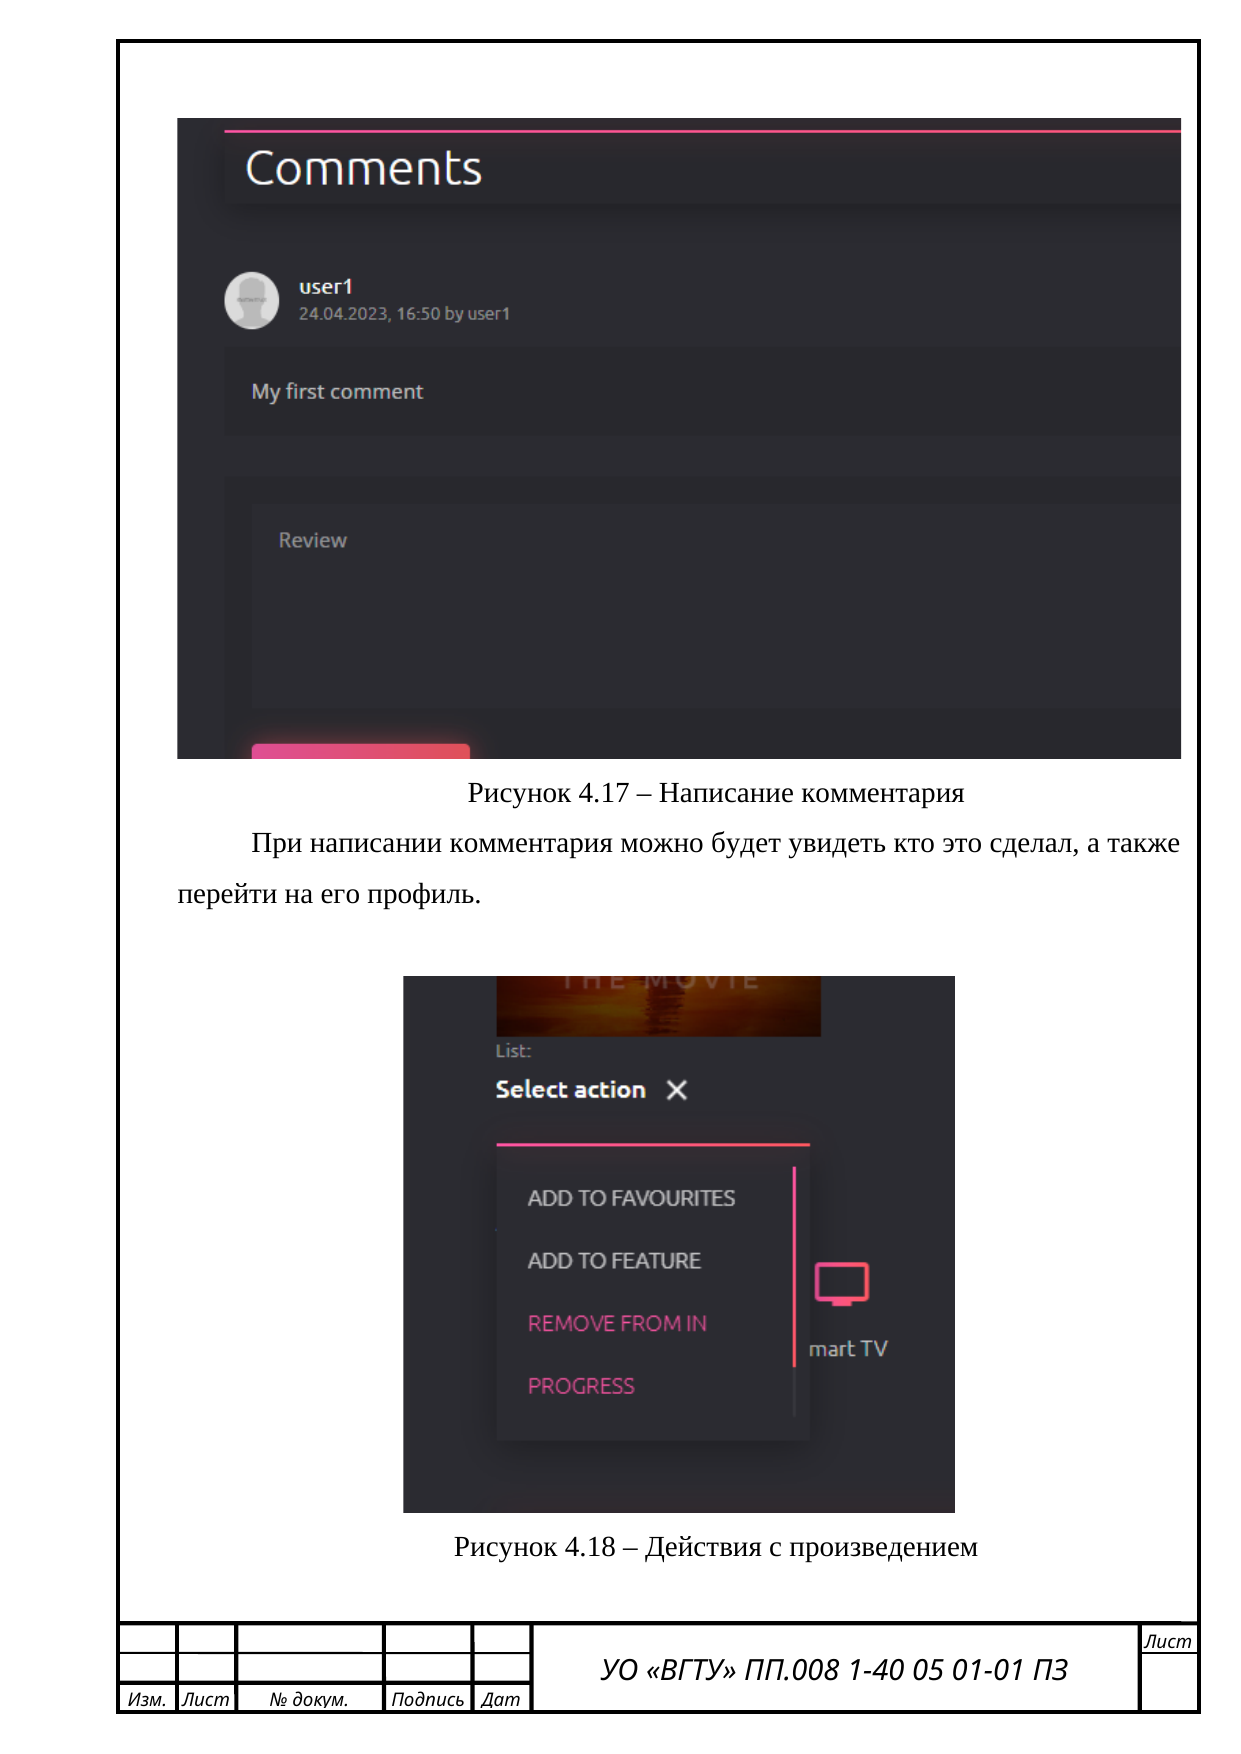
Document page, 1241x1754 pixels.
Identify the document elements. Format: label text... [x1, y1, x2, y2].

text Рисунок 4.18 – Действия с произведением [177, 1529, 1181, 1563]
text При написании комментария можно будет увидеть кто это сделал, а также перейти на его профиль. [177, 825, 1181, 909]
picture [177, 118, 1182, 759]
picture [403, 976, 955, 1513]
text Рисунок 4.17 – Написание комментария [177, 775, 1181, 809]
